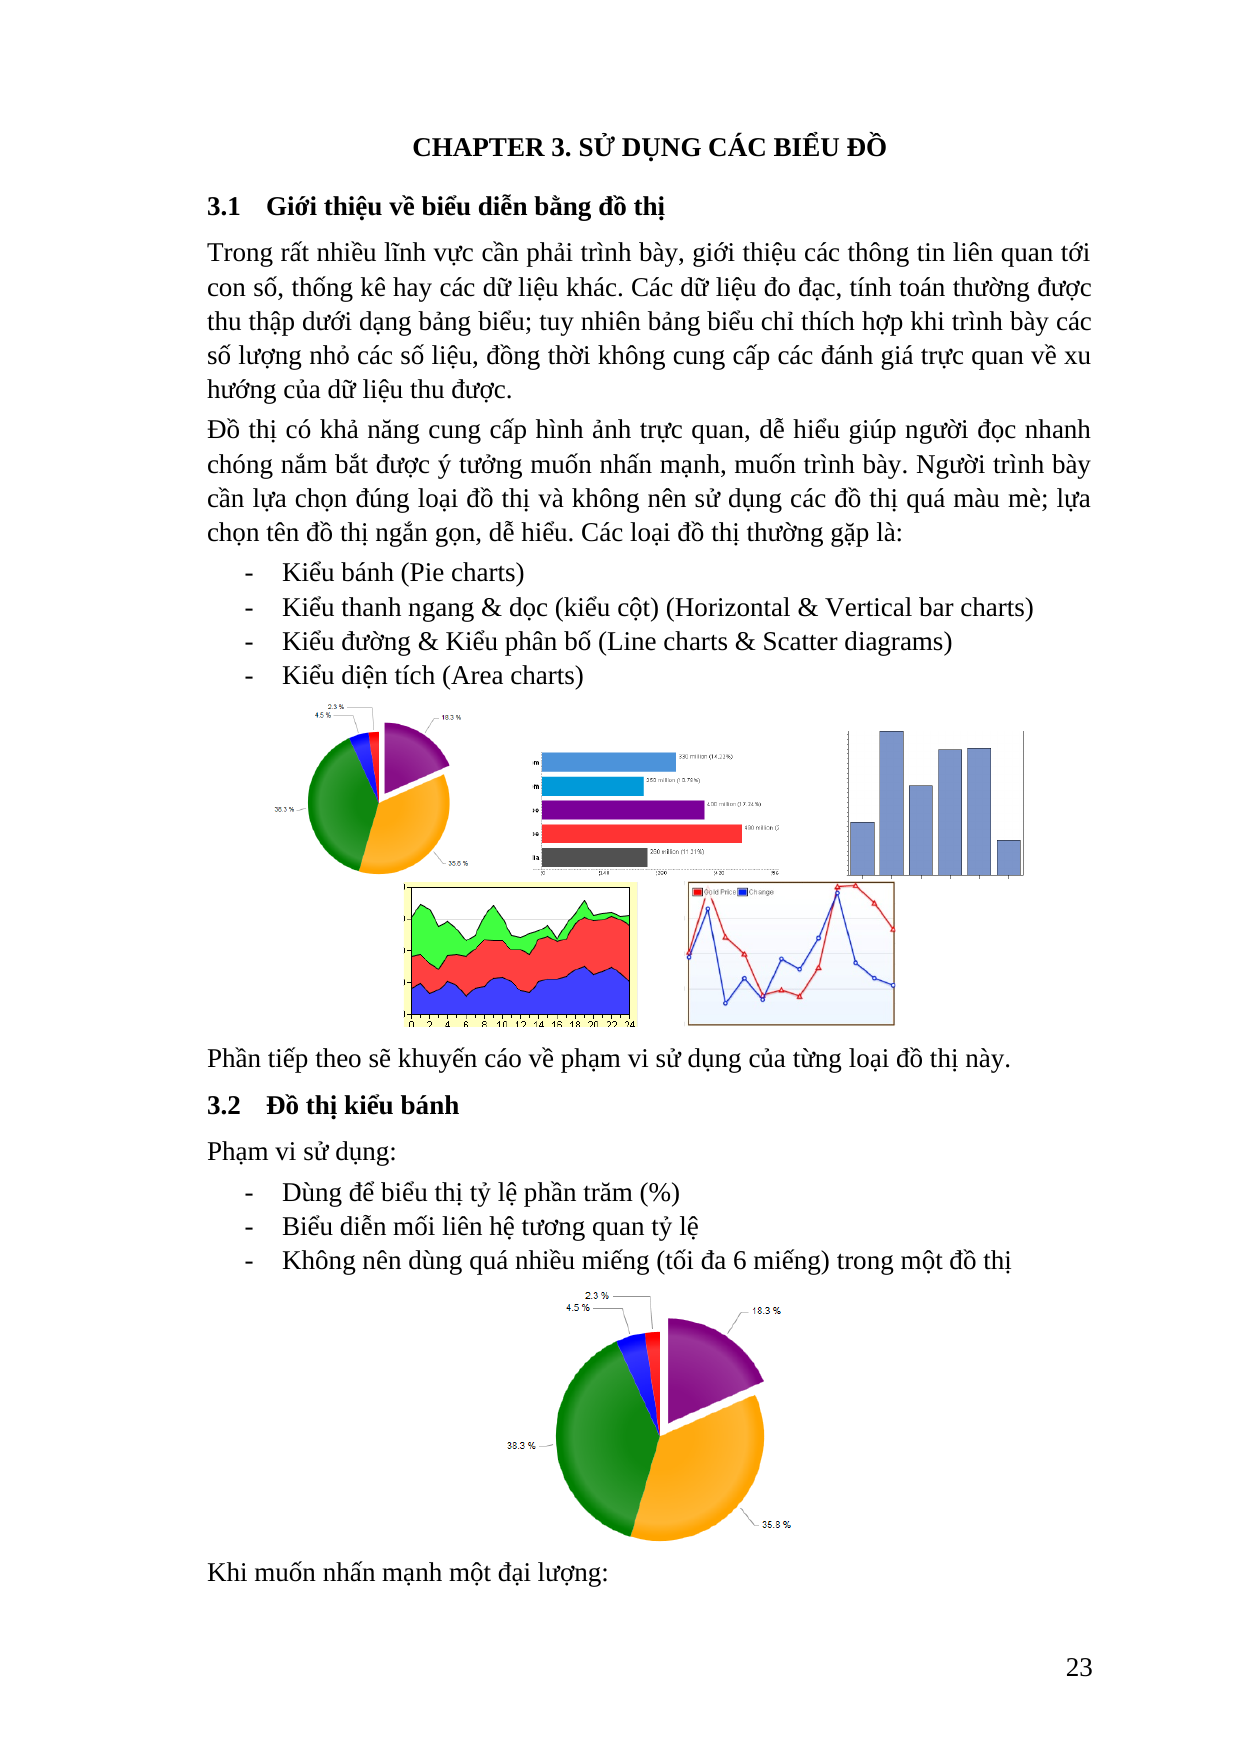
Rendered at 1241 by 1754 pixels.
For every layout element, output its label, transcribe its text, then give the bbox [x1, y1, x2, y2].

subtitle SỬ DỤNG CÁC BIỂU ĐỒ [207, 131, 1092, 162]
picture [532, 752, 779, 879]
text Trong rất nhiều lĩnh vực cần phải trình bày, giới thiệu các thông tin liên quan tới con số, thống kê hay các dữ liệu khác. Các dữ liệu đo đạc, tính toán thường được thu thập dưới dạng bảng biểu; tuy nhiên bảng biểu chỉ thích hợp khi trình bày các số lượng nhỏ các số liệu, đồng thời không cung cấp các đánh giá trực quan về xu hướng của dữ liệu thu được. [207, 236, 1092, 404]
list Không nên dùng quá nhiều miếng (tối đa 6 miếng) trong một đồ thị [244, 1244, 1092, 1275]
list Biểu diễn mối liên hệ tương quan tỷ lệ [244, 1210, 1092, 1241]
list Kiểu đường & Kiểu phân bố (Line charts & Scatter diagrams) [244, 625, 1092, 656]
list Kiểu thanh ngang & dọc (kiểu cột) (Horizontal & Vertical bar charts) [244, 591, 1092, 622]
picture [684, 881, 896, 1027]
list Kiểu diện tích (Area charts) [244, 659, 1092, 690]
list Dùng để biểu thị tỷ lệ phần trăm (%) [244, 1176, 1092, 1207]
picture [272, 699, 472, 879]
text Khi muốn nhấn mạnh một đại lượng: [207, 1556, 1092, 1587]
picture [403, 882, 638, 1027]
text Phạm vi sử dụng: [207, 1135, 1092, 1167]
picture [503, 1284, 797, 1548]
list Kiểu bánh (Pie charts) [244, 556, 1092, 588]
subtitle Đồ thị kiểu bánh [207, 1089, 1092, 1120]
text Đồ thị có khả năng cung cấp hình ảnh trực quan, dễ hiểu giúp người đọc nhanh chóng nắm bắt được ý tưởng muốn nhấn mạnh, muốn trình bày. Người trình bày cần lựa chọn đúng loại đồ thị và không nên sử dụng các đồ thị quá màu mè; lựa chọn tên đồ thị ngắn gọn, dễ hiểu. Các loại đồ thị thường gặp là: [207, 413, 1092, 547]
picture [846, 731, 1027, 879]
subtitle Giới thiệu về biểu diễn bằng đồ thị [207, 190, 1092, 221]
text Phần tiếp theo sẽ khuyến cáo về phạm vi sử dụng của từng loại đồ thị này. [207, 1042, 1092, 1073]
